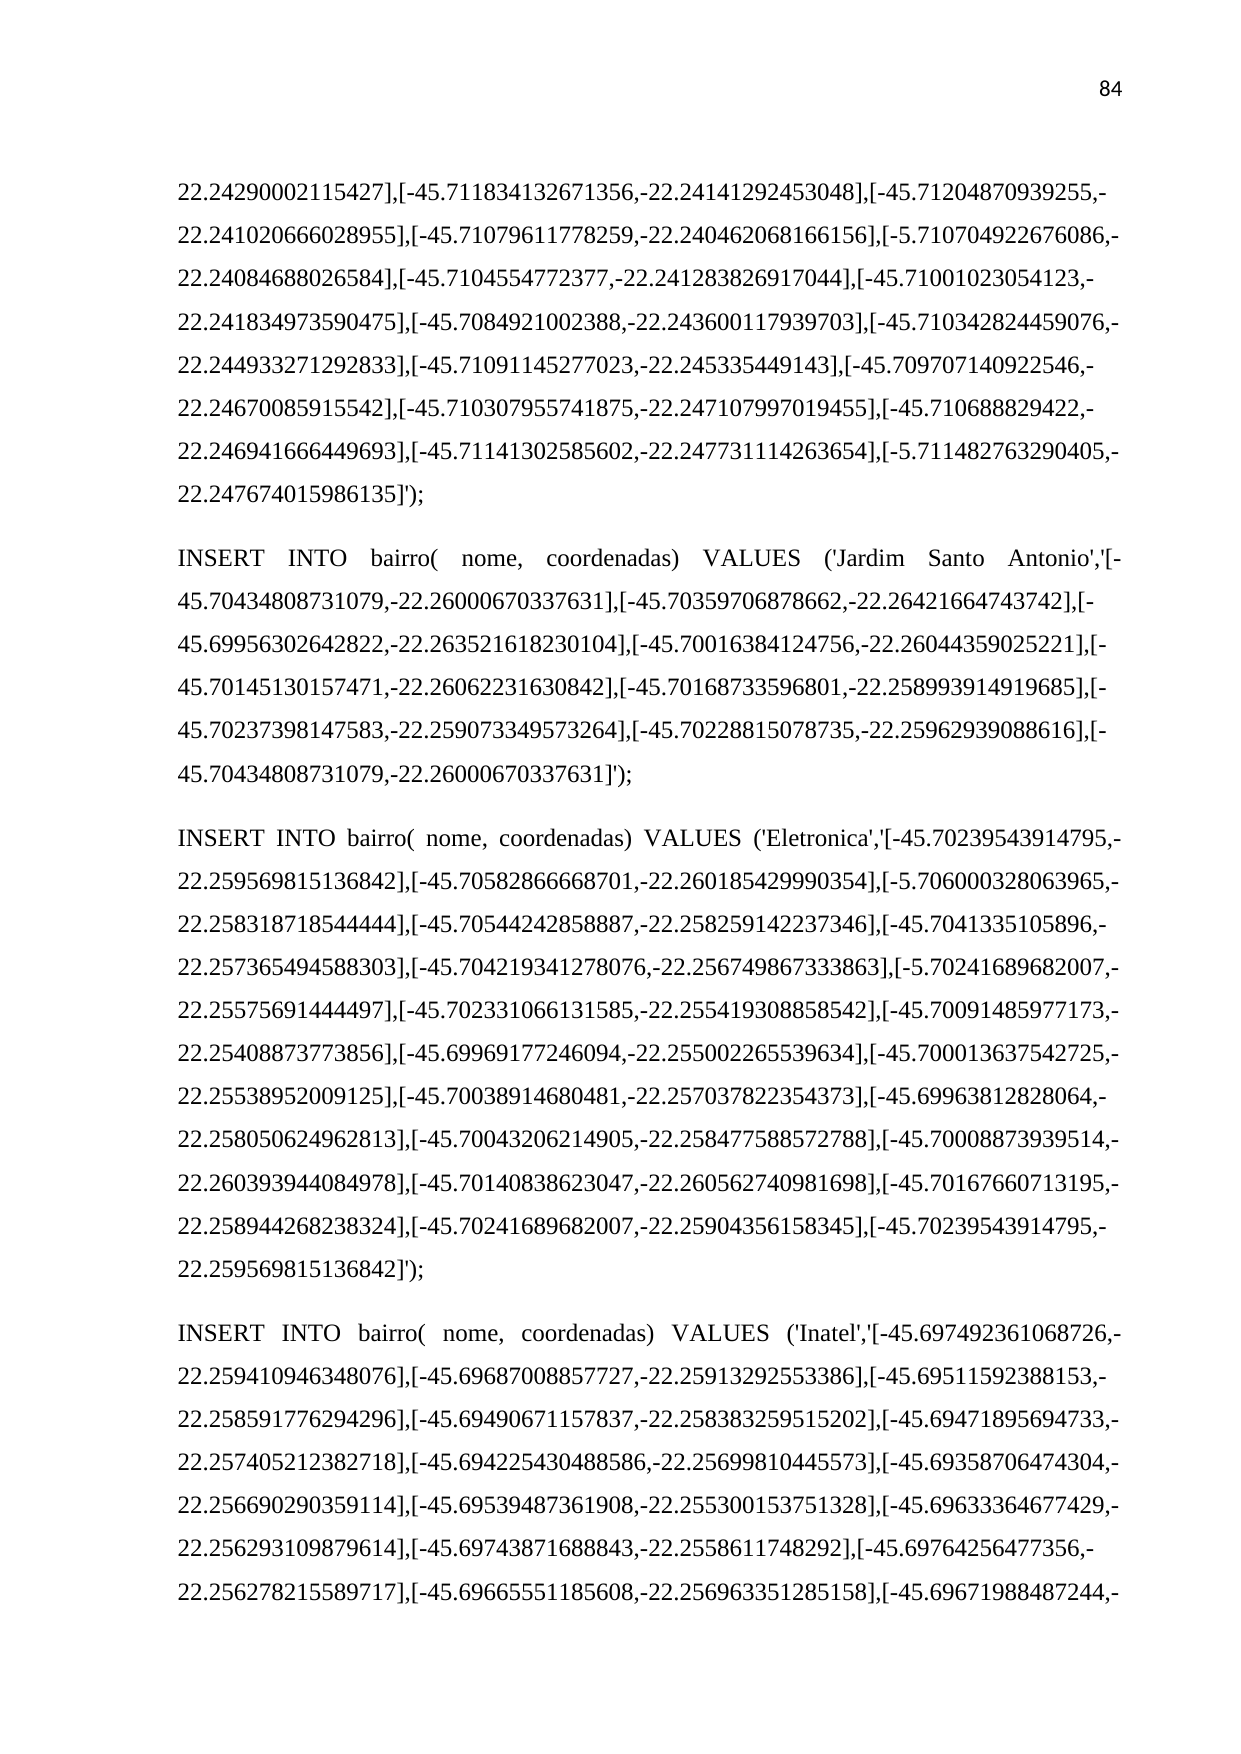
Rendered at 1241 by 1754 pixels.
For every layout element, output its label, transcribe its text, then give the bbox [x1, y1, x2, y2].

text INSERT INTO bairro( nome, coordenadas) VALUES ('Jardim Santo Antonio','[-45.70434808731079,-22.26000670337631],[-45.70359706878662,-22.26421664743742],[-45.69956302642822,-22.263521618230104],[-45.70016384124756,-22.26044359025221],[-45.70145130157471,-22.26062231630842],[-45.70168733596801,-22.258993914919685],[-45.70237398147583,-22.259073349573264],[-45.70228815078735,-22.25962939088616],[-45.70434808731079,-22.26000670337631]'); [177, 543, 1122, 787]
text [177, 177, 1122, 508]
text INSERT INTO bairro( nome, coordenadas) VALUES ('Eletronica','[-45.70239543914795,-22.259569815136842],[-45.70582866668701,-22.260185429990354],[-5.706000328063965,-22.258318718544444],[-45.70544242858887,-22.258259142237346],[-45.7041335105896,-22.257365494588303],[-45.704219341278076,-22.256749867333863],[-5.70241689682007,-22.25575691444497],[-45.702331066131585,-22.255419308858542],[-45.70091485977173,-22.25408873773856],[-45.69969177246094,-22.255002265539634],[-45.700013637542725,-22.25538952009125],[-45.70038914680481,-22.257037822354373],[-45.69963812828064,-22.258050624962813],[-45.70043206214905,-22.258477588572788],[-45.70008873939514,-22.260393944084978],[-45.70140838623047,-22.260562740981698],[-45.70167660713195,-22.258944268238324],[-45.70241689682007,-22.25904356158345],[-45.70239543914795,-22.259569815136842]'); [177, 823, 1122, 1283]
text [177, 1318, 1122, 1605]
